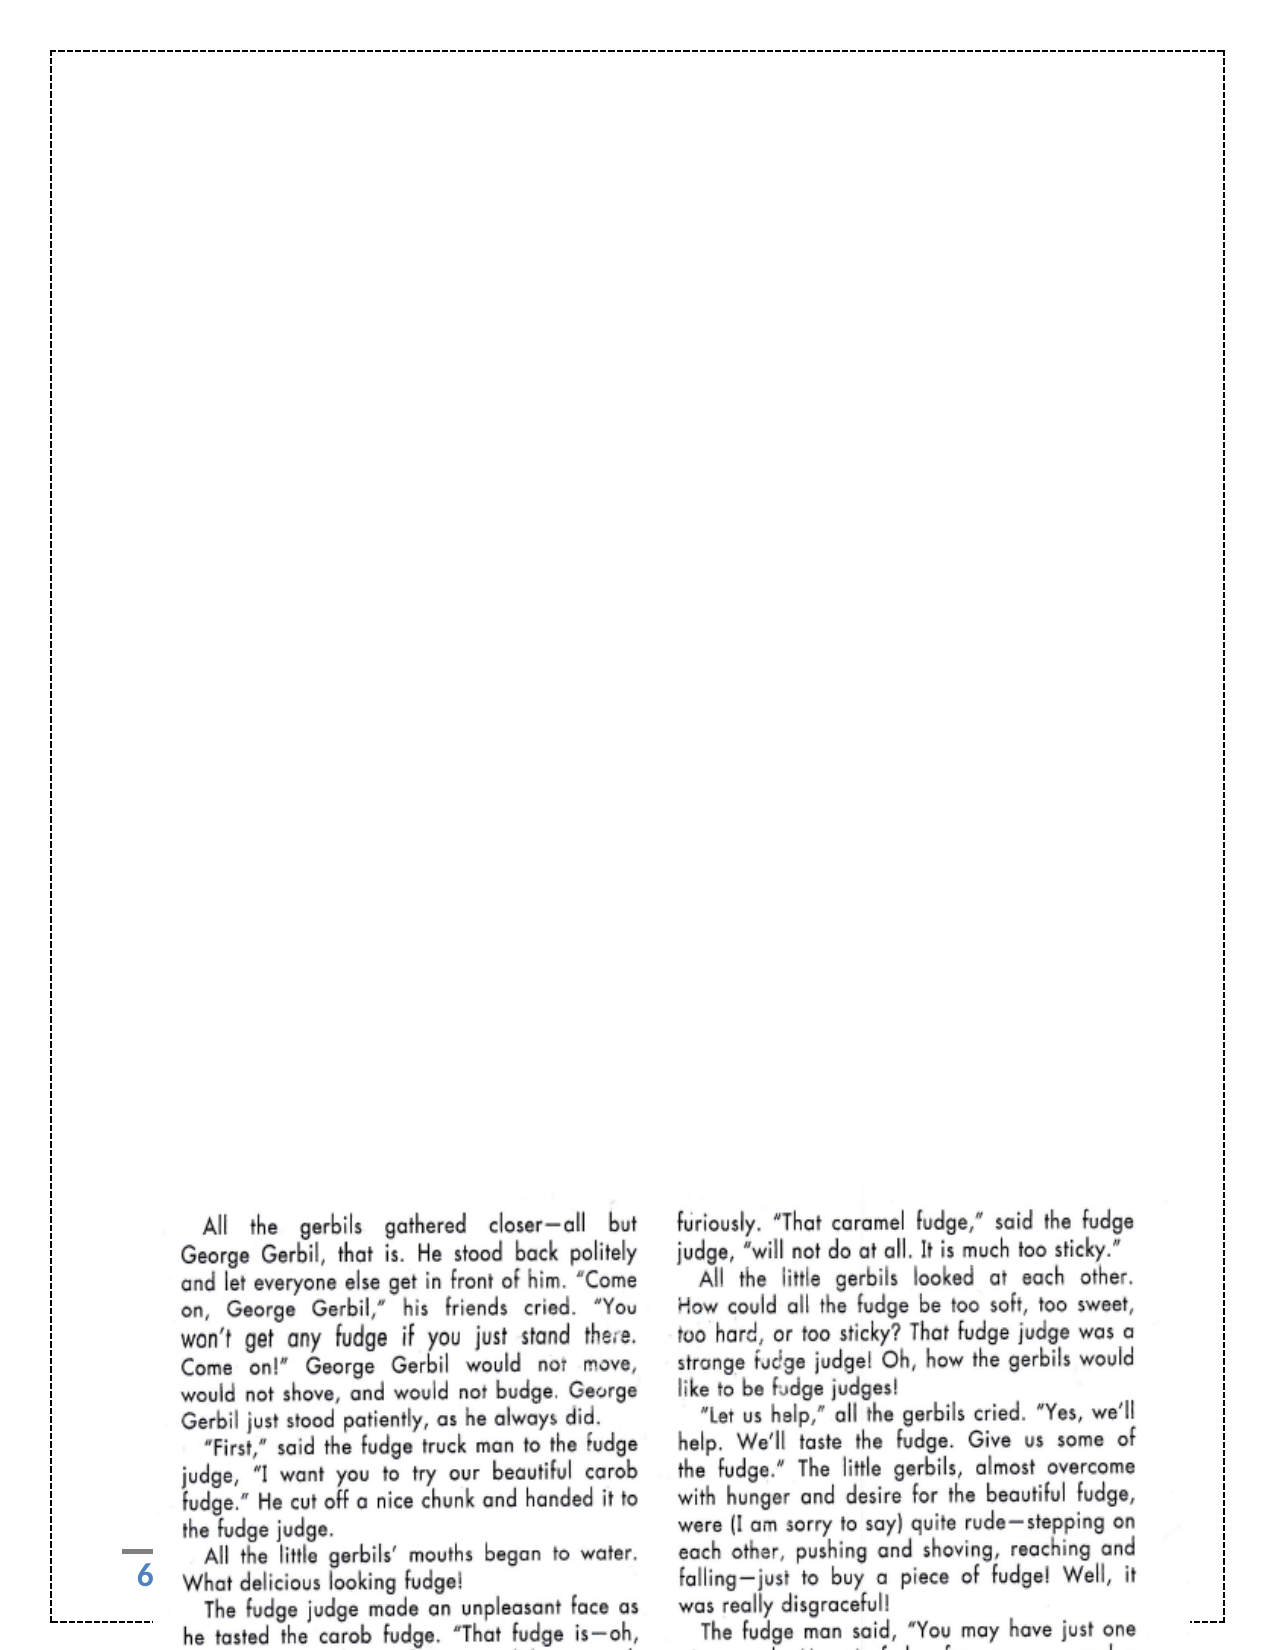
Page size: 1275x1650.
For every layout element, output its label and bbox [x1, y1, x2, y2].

picture [153, 1181, 1191, 1650]
